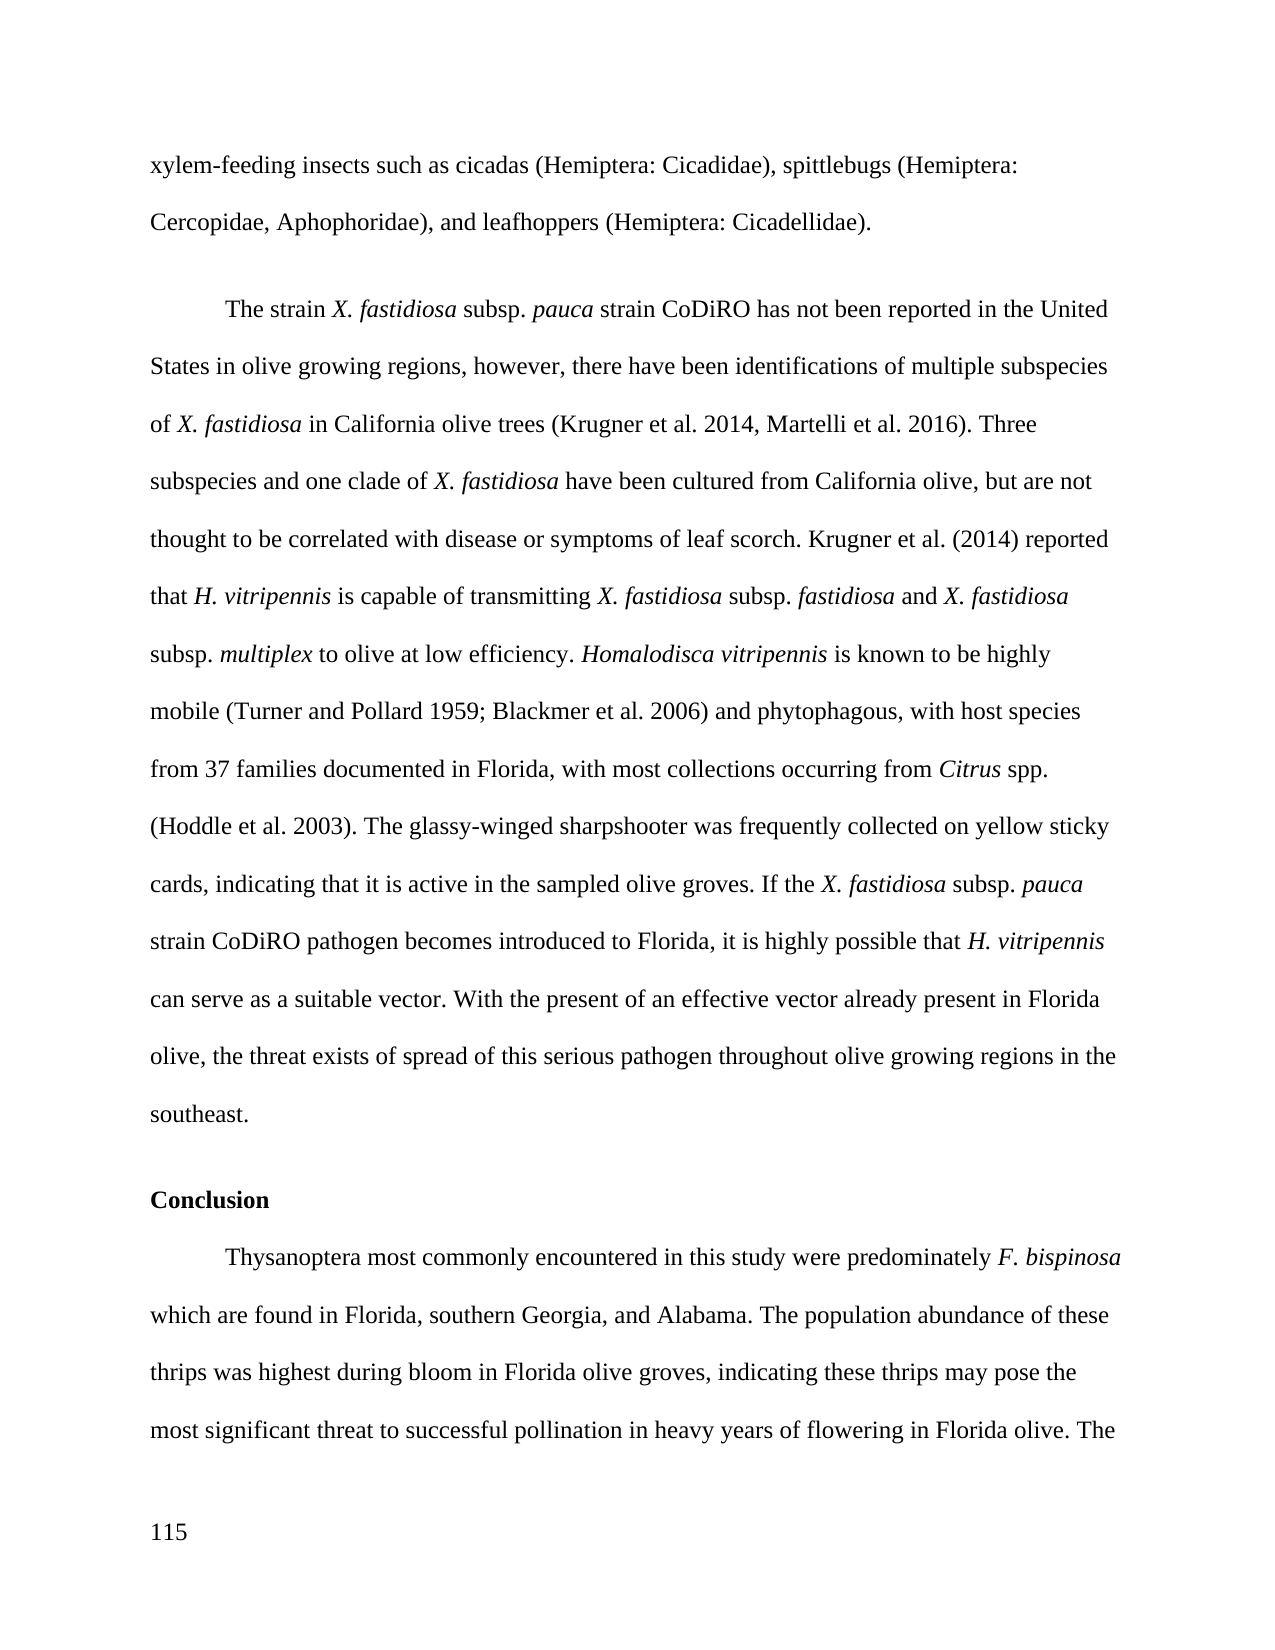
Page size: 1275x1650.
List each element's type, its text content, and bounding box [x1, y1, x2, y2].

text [150, 1242, 1125, 1444]
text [150, 150, 1125, 236]
text The strain X. fastidiosa subsp. pauca strain CoDiRO has not been reported in the United States in olive growing regions, however, there have been identifications of multiple subspecies of X. fastidiosa in California olive trees (Krugner et al. 2014, Martelli et al. 2016). Three subspecies and one clade of X. fastidiosa have been cultured from California olive, but are not thought to be correlated with disease or symptoms of leaf scorch. Krugner et al. (2014) reported that H. vitripennis is capable of transmitting X. fastidiosa subsp. fastidiosa and X. fastidiosa subsp. multiplex to olive at low efficiency. Homalodisca vitripennis is known to be highly mobile (Turner and Pollard 1959; Blackmer et al. 2006) and phytophagous, with host species from 37 families documented in Florida, with most collections occurring from Citrus spp. (Hoddle et al. 2003). The glassy-winged sharpshooter was frequently collected on yellow sticky cards, indicating that it is active in the sampled olive groves. If the X. fastidiosa subsp. pauca strain CoDiRO pathogen becomes introduced to Florida, it is highly possible that H. vitripennis can serve as a suitable vector. With the present of an effective vector already present in Florida olive, the threat exists of spread of this serious pathogen throughout olive growing regions in the southeast. [150, 294, 1125, 1127]
text Conclusion [150, 1185, 1125, 1214]
